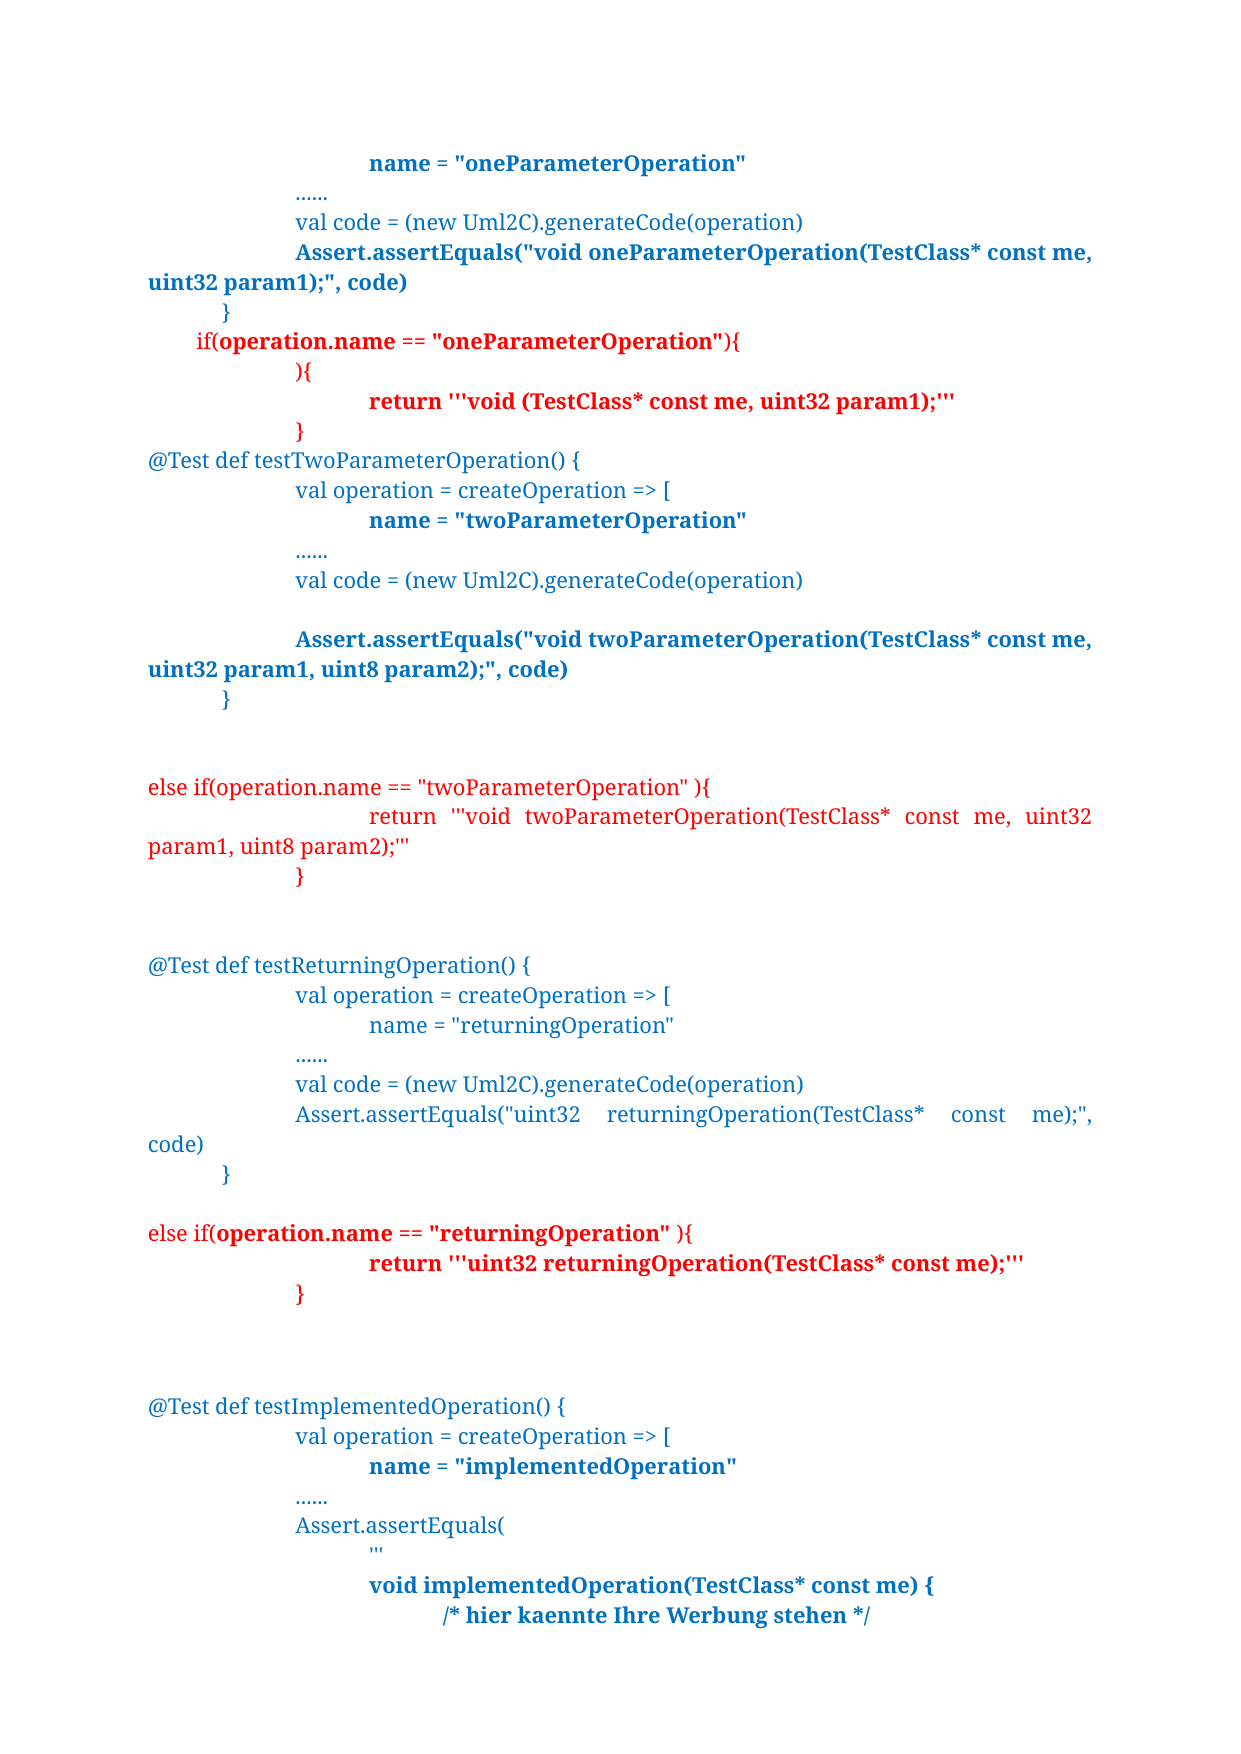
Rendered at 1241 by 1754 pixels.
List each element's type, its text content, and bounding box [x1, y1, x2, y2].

text Assert.assertEquals( [148, 1510, 1093, 1540]
text name = "returningOperation" [148, 1009, 1093, 1039]
text name = "implementedOperation" [148, 1451, 1093, 1481]
text else if(operation.name == "twoParameterOperation" ){ [148, 771, 1093, 801]
text ...... [148, 1039, 1093, 1069]
text val operation = createOperation => [ [148, 1421, 1093, 1451]
text val operation = createOperation => [ [148, 980, 1093, 1009]
text Assert.assertEquals("void twoParameterOperation(TestClass* const me, uint32 param1, uint8 param2);", code) [148, 624, 1093, 684]
text } [148, 684, 1093, 714]
text val code = (new Uml2C).generateCode(operation) [148, 565, 1093, 594]
text if(operation.name == "oneParameterOperation"){ [148, 326, 1093, 356]
text @Test def testTwoParameterOperation() { [148, 446, 1093, 475]
text /* hier kaennte Ihre Werbung stehen */ [148, 1600, 1093, 1629]
text } [148, 861, 1093, 891]
text name = "oneParameterOperation" [148, 148, 1093, 177]
text Assert.assertEquals("void oneParameterOperation(TestClass* const me, uint32 param1);", code) [148, 237, 1093, 297]
text return '''uint32 returningOperation(TestClass* const me);''' [148, 1248, 1093, 1278]
text else if(operation.name == "returningOperation" ){ [148, 1218, 1093, 1248]
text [148, 1570, 1093, 1600]
text } [148, 1278, 1093, 1309]
text @Test def testImplementedOperation() { [148, 1391, 1093, 1421]
text ''' [148, 1540, 1093, 1570]
text val code = (new Uml2C).generateCode(operation) [148, 1069, 1093, 1099]
text ){ [148, 356, 1093, 386]
text @Test def testReturningOperation() { [148, 950, 1093, 980]
text return '''void (TestClass* const me, uint32 param1);''' [148, 386, 1093, 416]
text val operation = createOperation => [ [148, 475, 1093, 505]
text ...... [148, 1481, 1093, 1510]
text } [148, 416, 1093, 446]
text } [148, 297, 1093, 326]
text ...... [148, 177, 1093, 207]
text return '''void twoParameterOperation(TestClass* const me, uint32 param1, uint8 param2);''' [148, 801, 1093, 861]
text name = "twoParameterOperation" [148, 505, 1093, 535]
text } [148, 1158, 1093, 1188]
text val code = (new Uml2C).generateCode(operation) [148, 207, 1093, 237]
text Assert.assertEquals("uint32 returningOperation(TestClass* const me);", code) [148, 1099, 1093, 1158]
text ...... [148, 535, 1093, 565]
